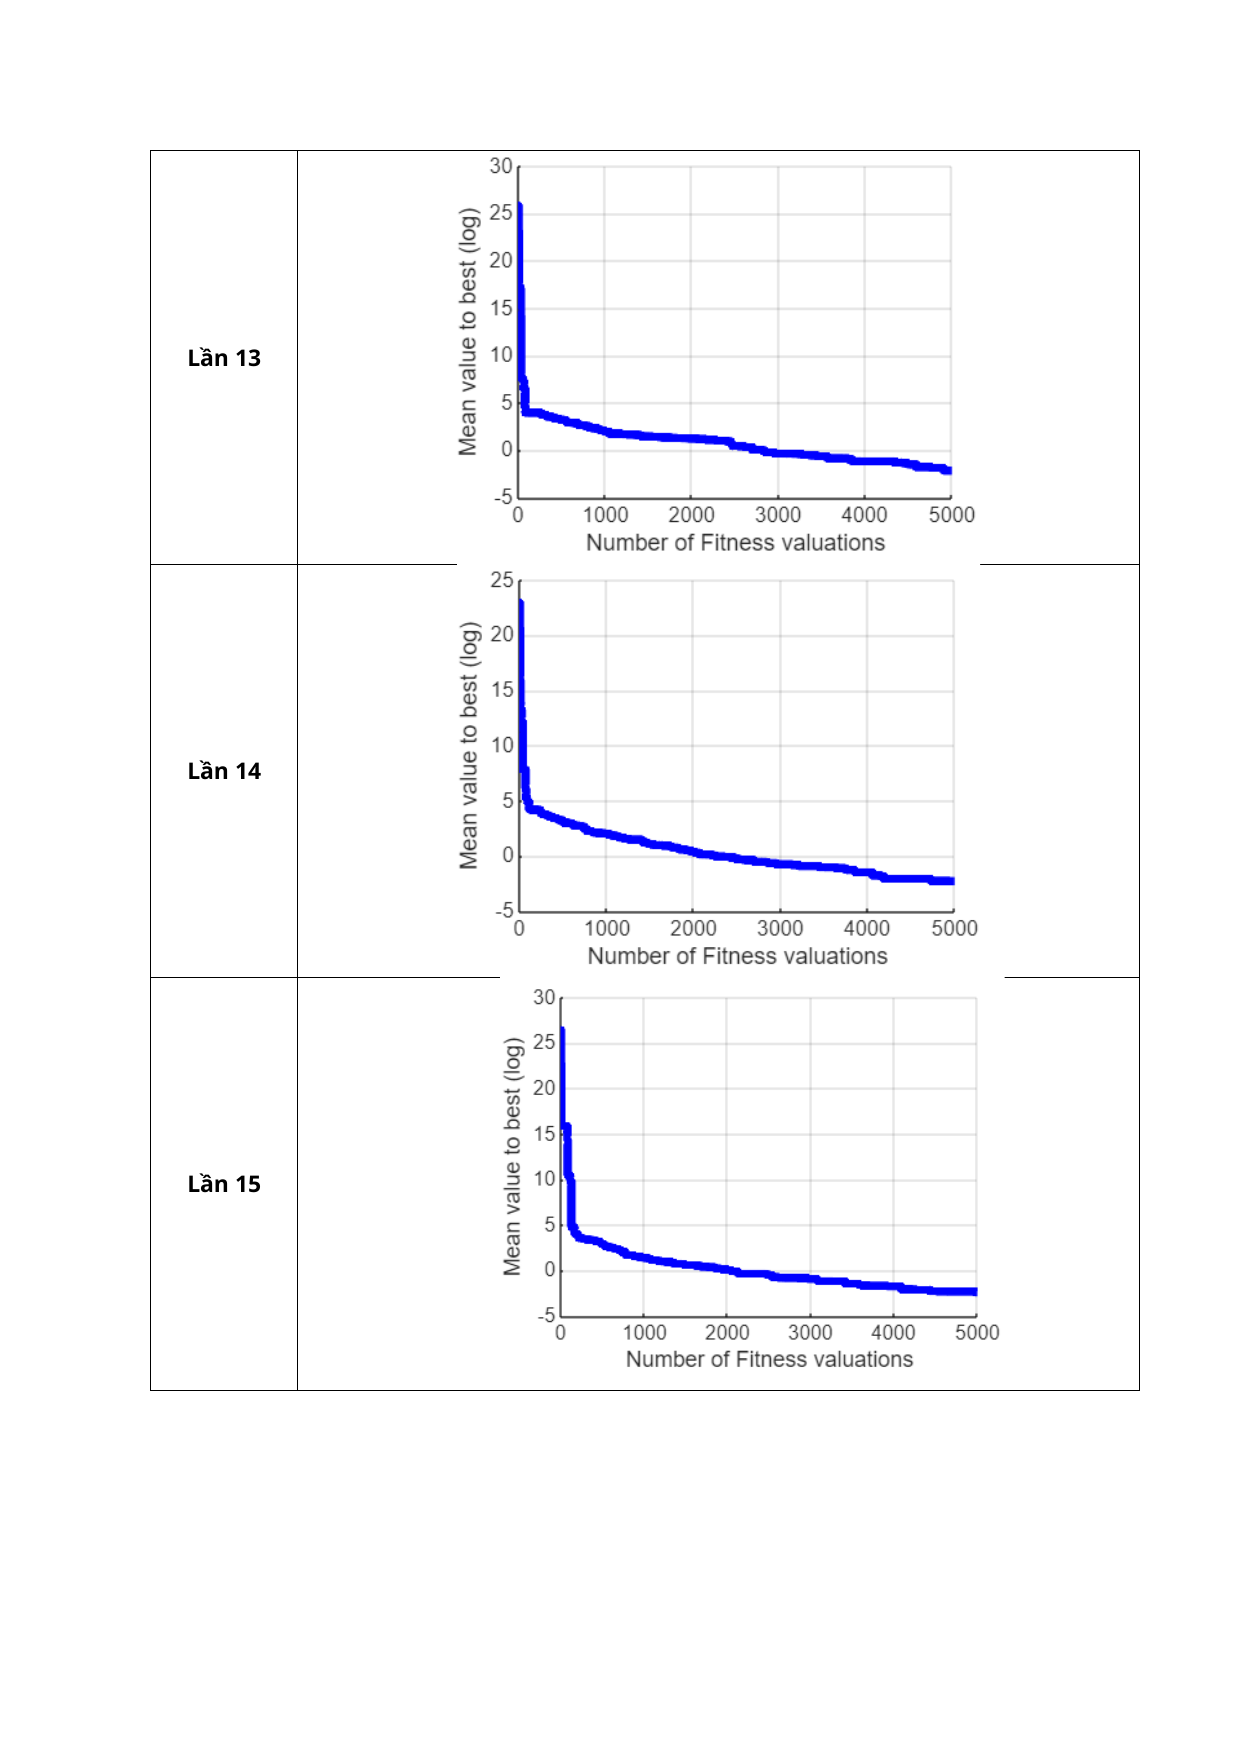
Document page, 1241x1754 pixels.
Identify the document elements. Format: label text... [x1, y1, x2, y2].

picture [457, 564, 980, 968]
table_cell Lần 13 [151, 151, 297, 563]
picture [455, 151, 982, 552]
table_cell [298, 151, 1139, 563]
table_cell Lần 14 [151, 565, 297, 977]
table_cell [298, 978, 1139, 1390]
table_cell Lần 15 [151, 978, 297, 1390]
table_cell [298, 565, 1139, 977]
picture [500, 977, 1005, 1372]
